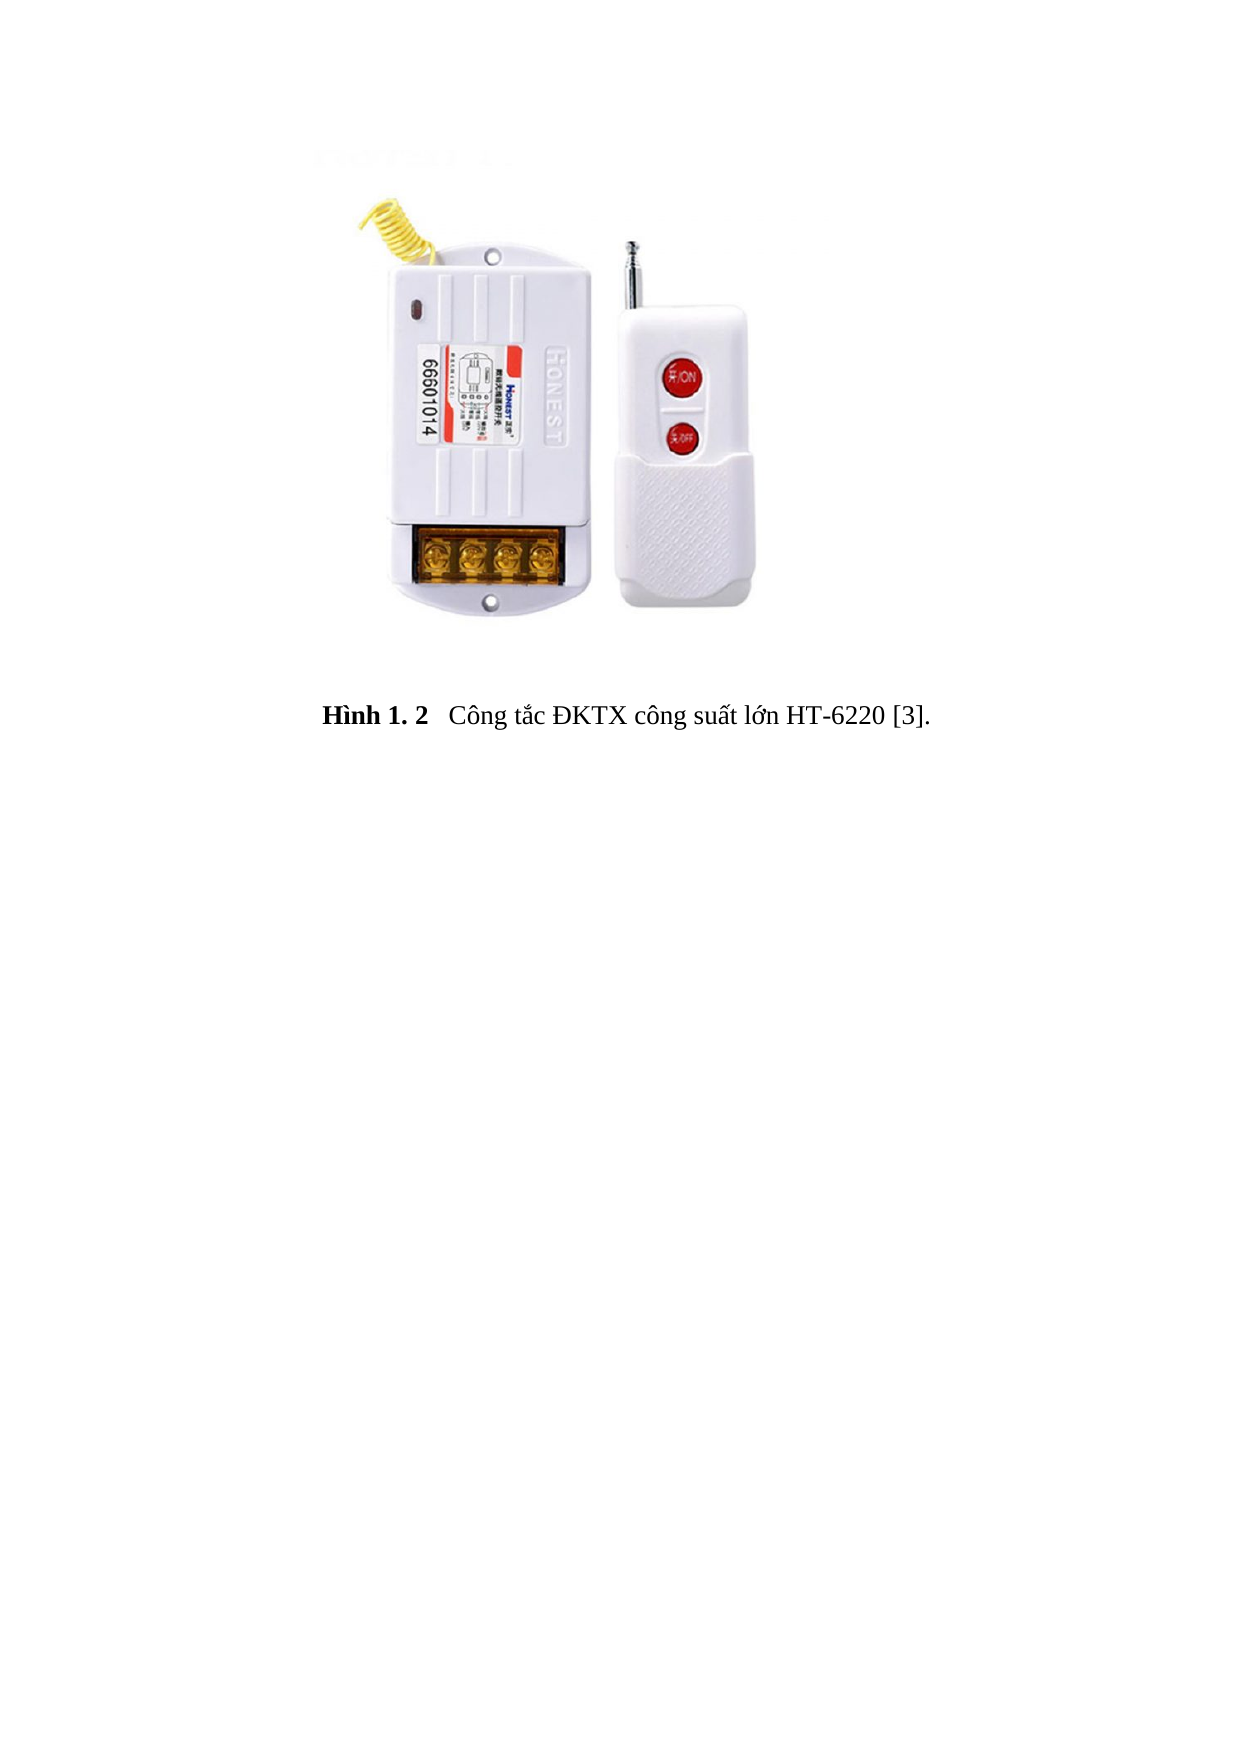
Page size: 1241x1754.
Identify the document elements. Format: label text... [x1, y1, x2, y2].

text Hình 1. 2 Công tắc ĐKTX công suất lớn HT-6220 . [162, 699, 1090, 730]
picture [299, 150, 829, 680]
